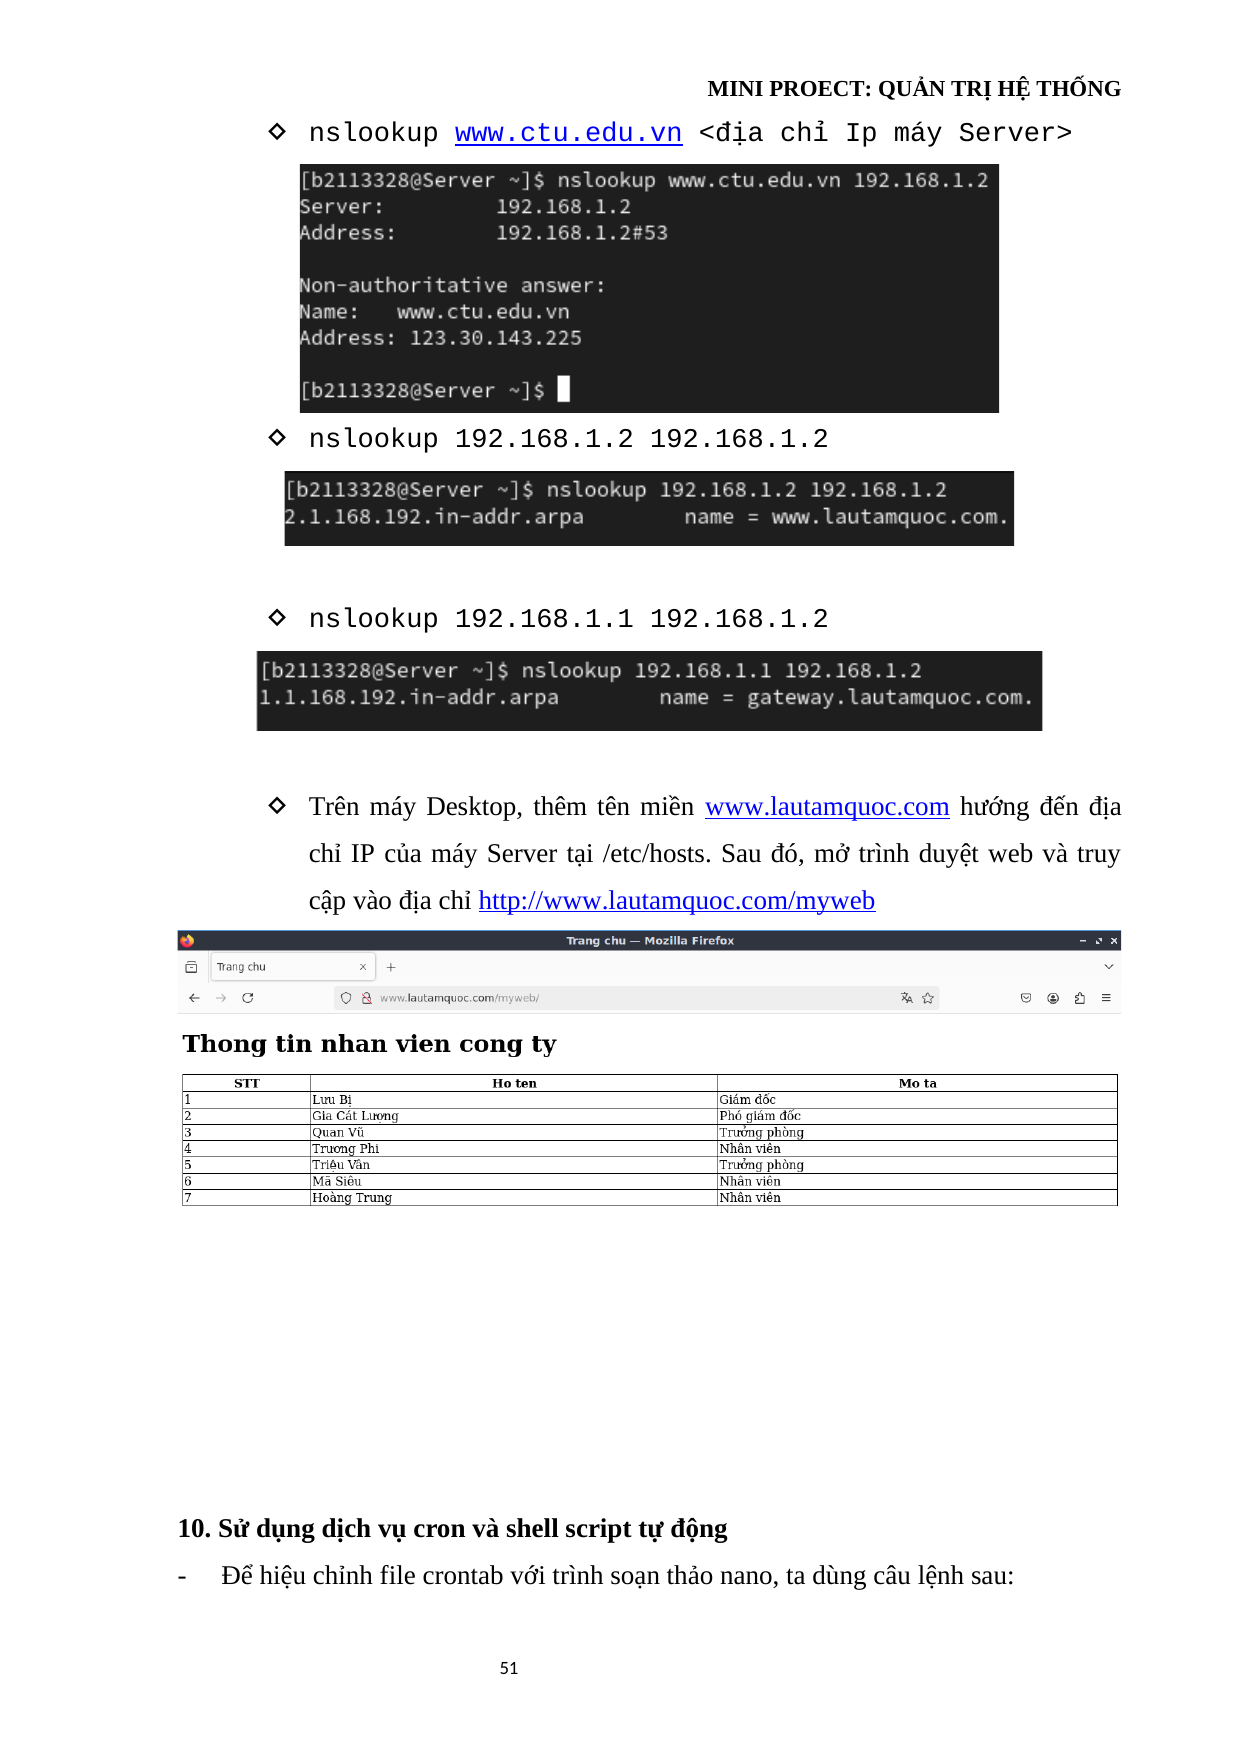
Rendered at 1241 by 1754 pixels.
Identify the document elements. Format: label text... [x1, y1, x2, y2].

list nslookup www.ctu.edu.vn <địa chỉ Ip máy Server> [265, 118, 1122, 149]
list nslookup 192.168.1.1 192.168.1.2 [265, 605, 1122, 636]
list Trên máy Desktop, thêm tên miền www.lautamquoc.com hướng đến địa chỉ IP của máy Server tại /etc/hosts. Sau đó, mở trình duyệt web và truy cập vào địa chỉ http://www.lautamquoc.com/myweb [265, 790, 1122, 915]
picture [177, 930, 1122, 1220]
subtitle Sử dụng dịch vụ cron và shell script tự động [177, 1512, 1122, 1543]
list nslookup 192.168.1.2 192.168.1.2 [265, 425, 1122, 456]
picture [299, 164, 1000, 413]
list - Để hiệu chỉnh file crontab với trình soạn thảo nano, ta dùng câu lệnh sau: [177, 1559, 1122, 1590]
picture [256, 651, 1043, 731]
picture [284, 471, 1015, 546]
